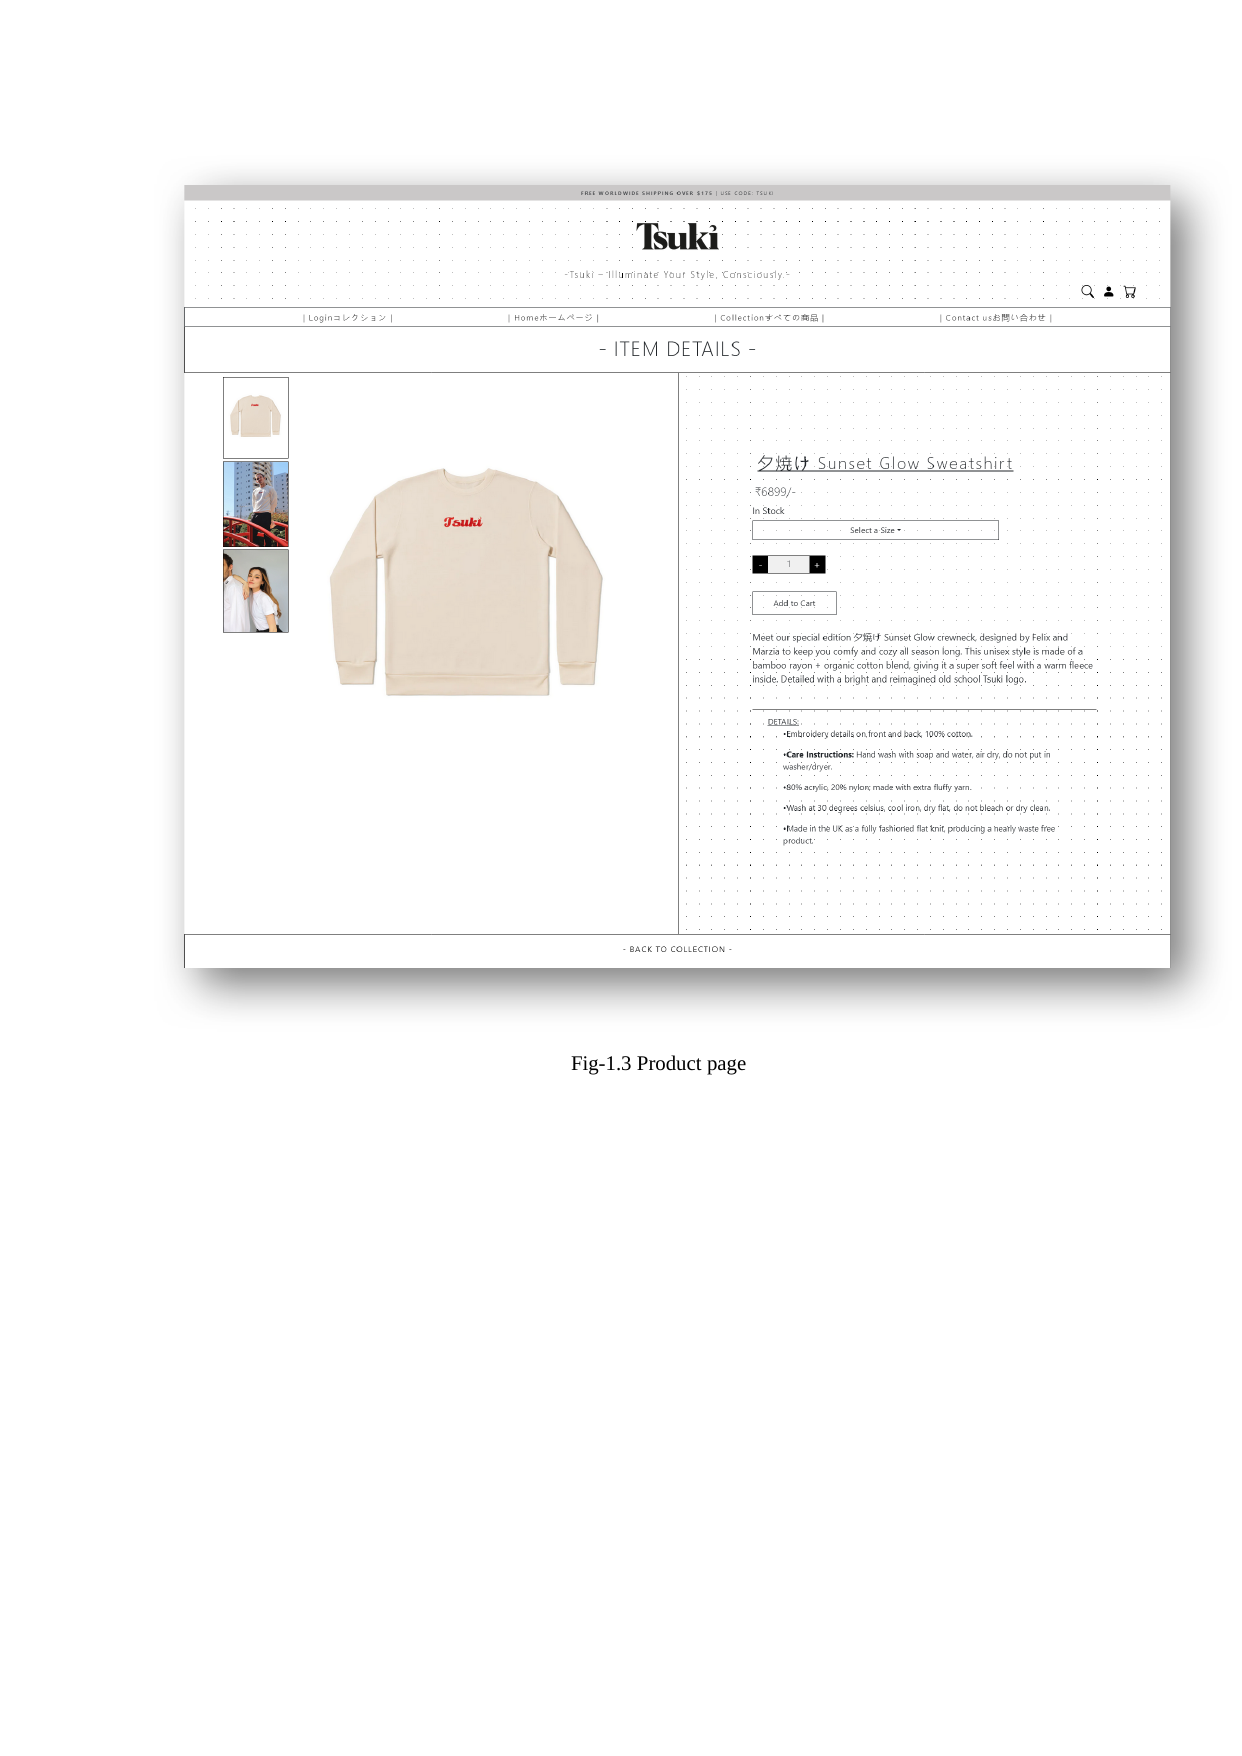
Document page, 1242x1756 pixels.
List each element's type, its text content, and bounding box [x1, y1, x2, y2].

picture [184, 185, 1171, 968]
text Fig-1.3 Product page [156, 1051, 1160, 1075]
